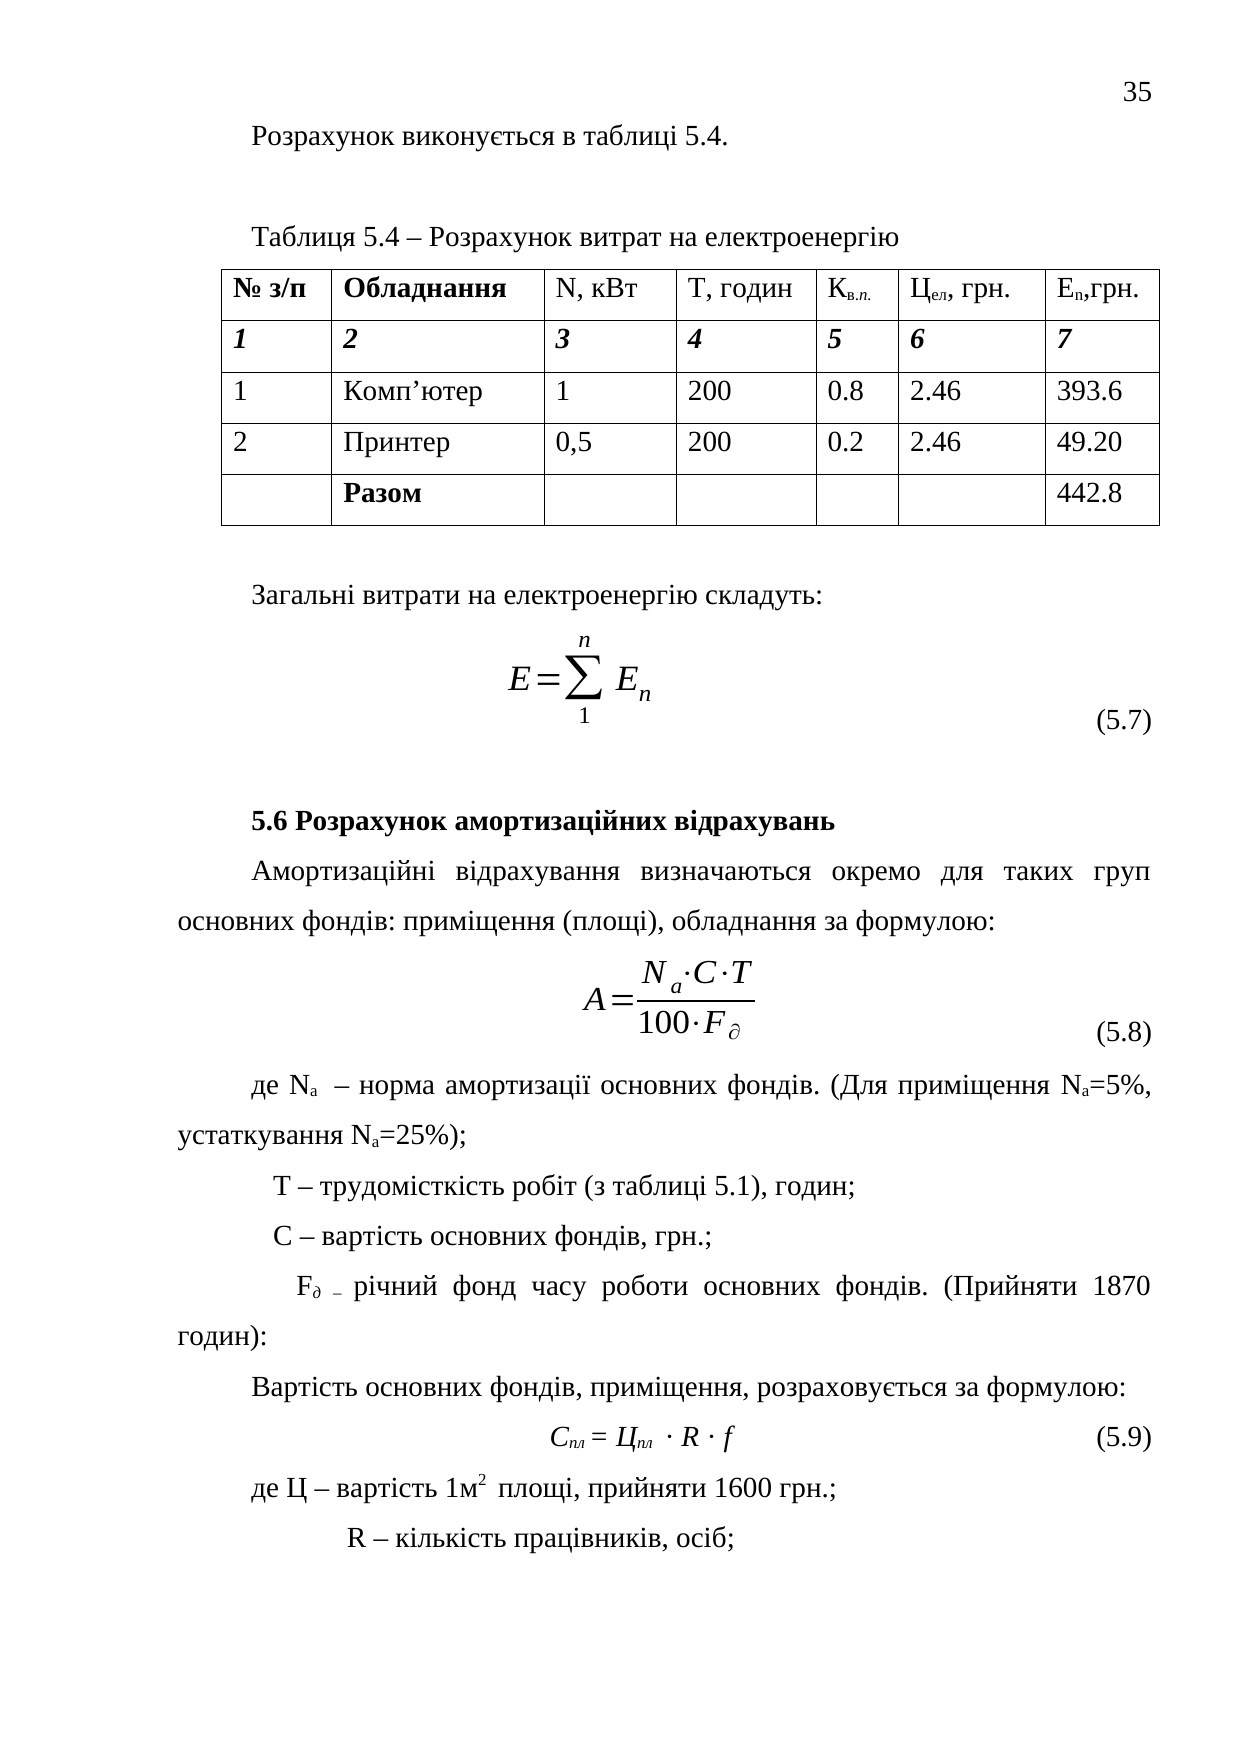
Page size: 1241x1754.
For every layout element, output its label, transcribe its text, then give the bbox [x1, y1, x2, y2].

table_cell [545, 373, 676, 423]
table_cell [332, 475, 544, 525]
text R – кількість працівників, осіб; [177, 1520, 1152, 1554]
text (5.8) [177, 954, 1152, 1047]
text С – вартість основних фондів, грн.; [177, 1218, 1152, 1251]
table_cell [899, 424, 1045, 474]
text Амортизаційні відрахування визначаються окремо для таких груп основних фондів: приміщення (площі), обладнання за формулою: [177, 853, 1152, 937]
text де Ц – вартість 1м2 площі, прийняти 1600 грн.; [177, 1470, 1152, 1503]
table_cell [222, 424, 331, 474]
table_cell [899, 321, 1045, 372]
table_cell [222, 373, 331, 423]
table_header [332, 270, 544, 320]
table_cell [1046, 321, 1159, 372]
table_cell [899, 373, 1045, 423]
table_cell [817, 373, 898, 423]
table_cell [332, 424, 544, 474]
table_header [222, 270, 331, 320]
text Розрахунок виконується в таблиці 5.4. [177, 118, 1152, 152]
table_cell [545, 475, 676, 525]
text Спл = Цпл · R · f (5.9) [177, 1419, 1152, 1453]
text Таблиця 5.4 – Розрахунок витрат на електроенергію [177, 219, 1152, 252]
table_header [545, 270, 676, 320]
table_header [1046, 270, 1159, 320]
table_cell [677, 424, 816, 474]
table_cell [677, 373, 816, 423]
text Fд – річний фонд часу роботи основних фондів. (Прийняти 1870 годин): [177, 1268, 1152, 1352]
text (5.7) [177, 628, 1152, 735]
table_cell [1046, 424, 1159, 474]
text Т – трудомісткість робіт (з таблиці 5.1), годин; [177, 1168, 1152, 1201]
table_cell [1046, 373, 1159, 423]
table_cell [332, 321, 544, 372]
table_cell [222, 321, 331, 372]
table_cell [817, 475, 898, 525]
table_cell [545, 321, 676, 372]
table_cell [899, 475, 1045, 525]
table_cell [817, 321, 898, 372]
subtitle 5.6 Розрахунок амортизаційних відрахувань [177, 803, 1152, 836]
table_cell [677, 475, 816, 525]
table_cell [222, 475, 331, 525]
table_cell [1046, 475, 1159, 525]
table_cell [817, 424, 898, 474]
text Вартість основних фондів, приміщення, розраховується за формулою: [177, 1369, 1152, 1402]
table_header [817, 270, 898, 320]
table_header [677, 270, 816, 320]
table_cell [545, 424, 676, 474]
text де Nа – норма амортизації основних фондів. (Для приміщення Nа=5%, устаткування Nа=25%); [177, 1067, 1152, 1151]
text Загальні витрати на електроенергію складуть: [177, 577, 1152, 611]
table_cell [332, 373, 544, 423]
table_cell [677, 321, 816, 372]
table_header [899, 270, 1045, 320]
